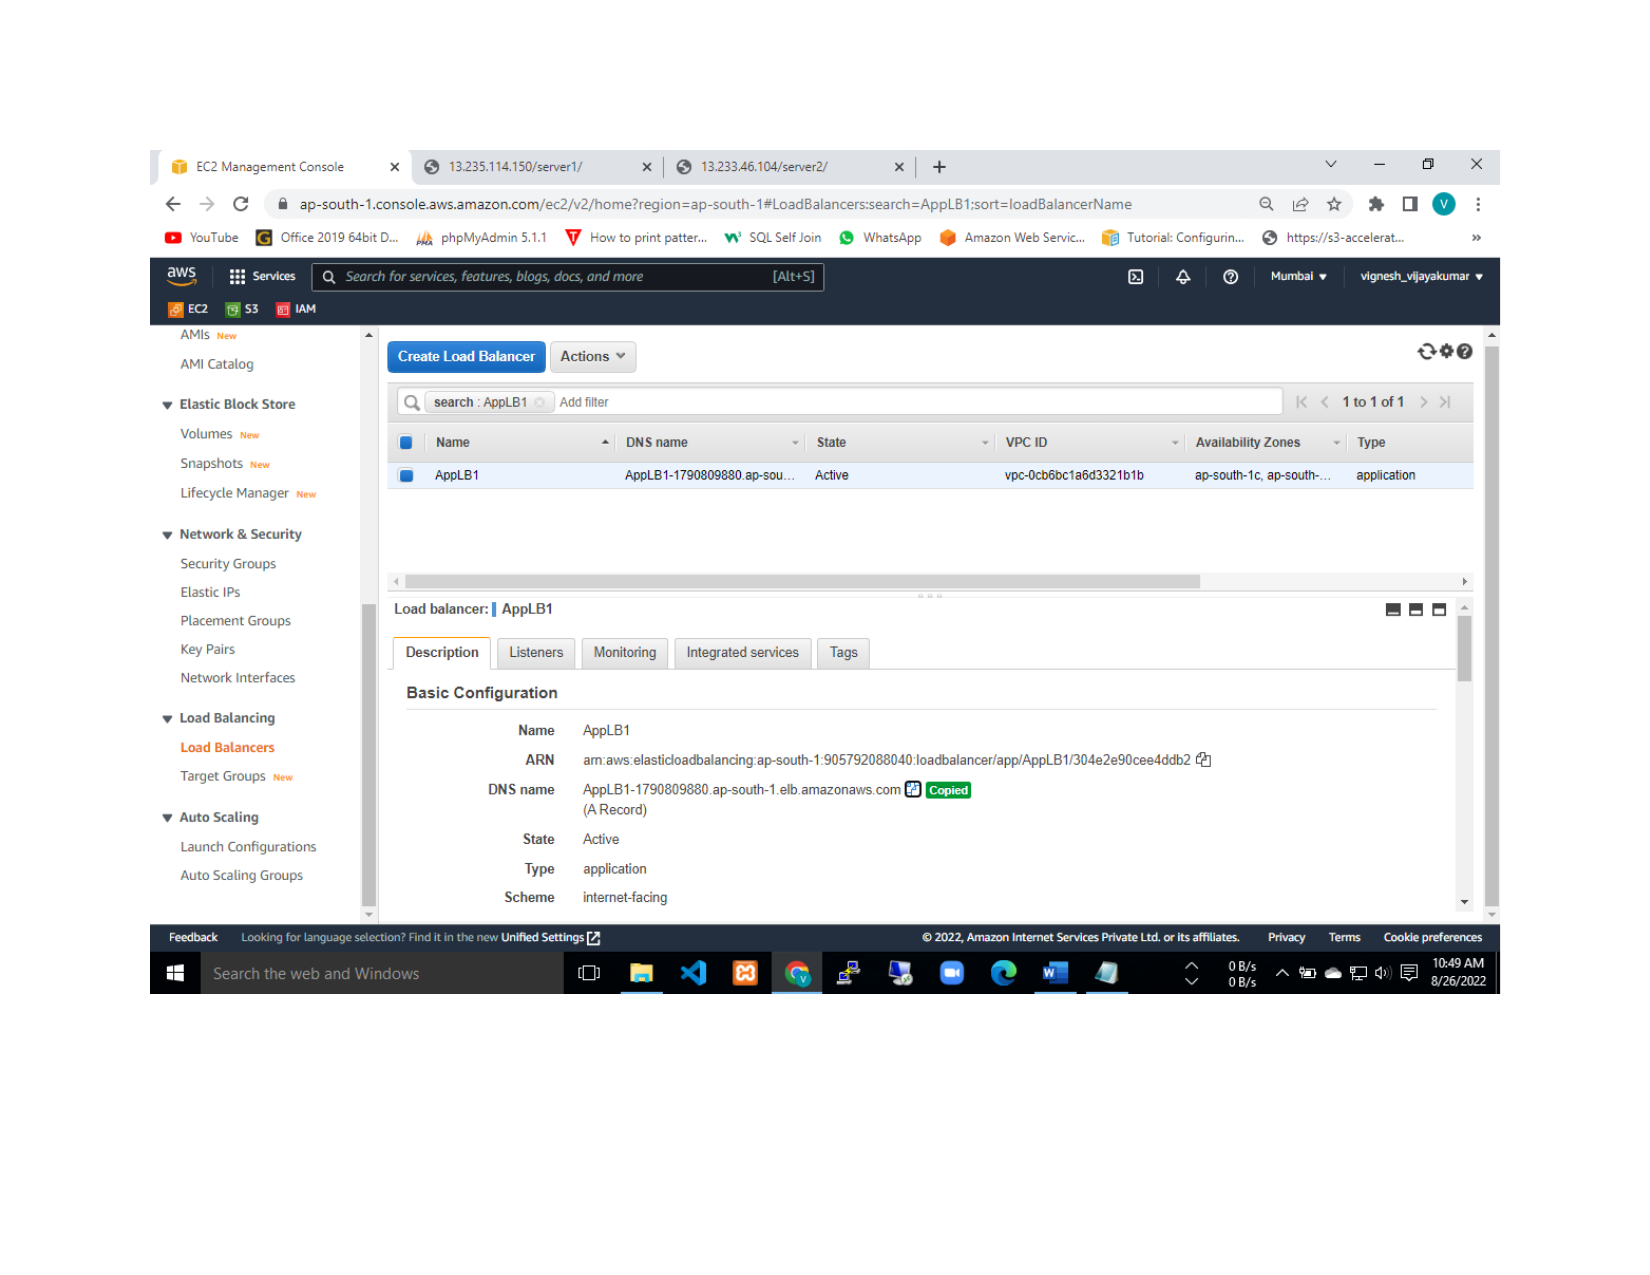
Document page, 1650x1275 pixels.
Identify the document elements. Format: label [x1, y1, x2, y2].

picture [150, 150, 1500, 994]
